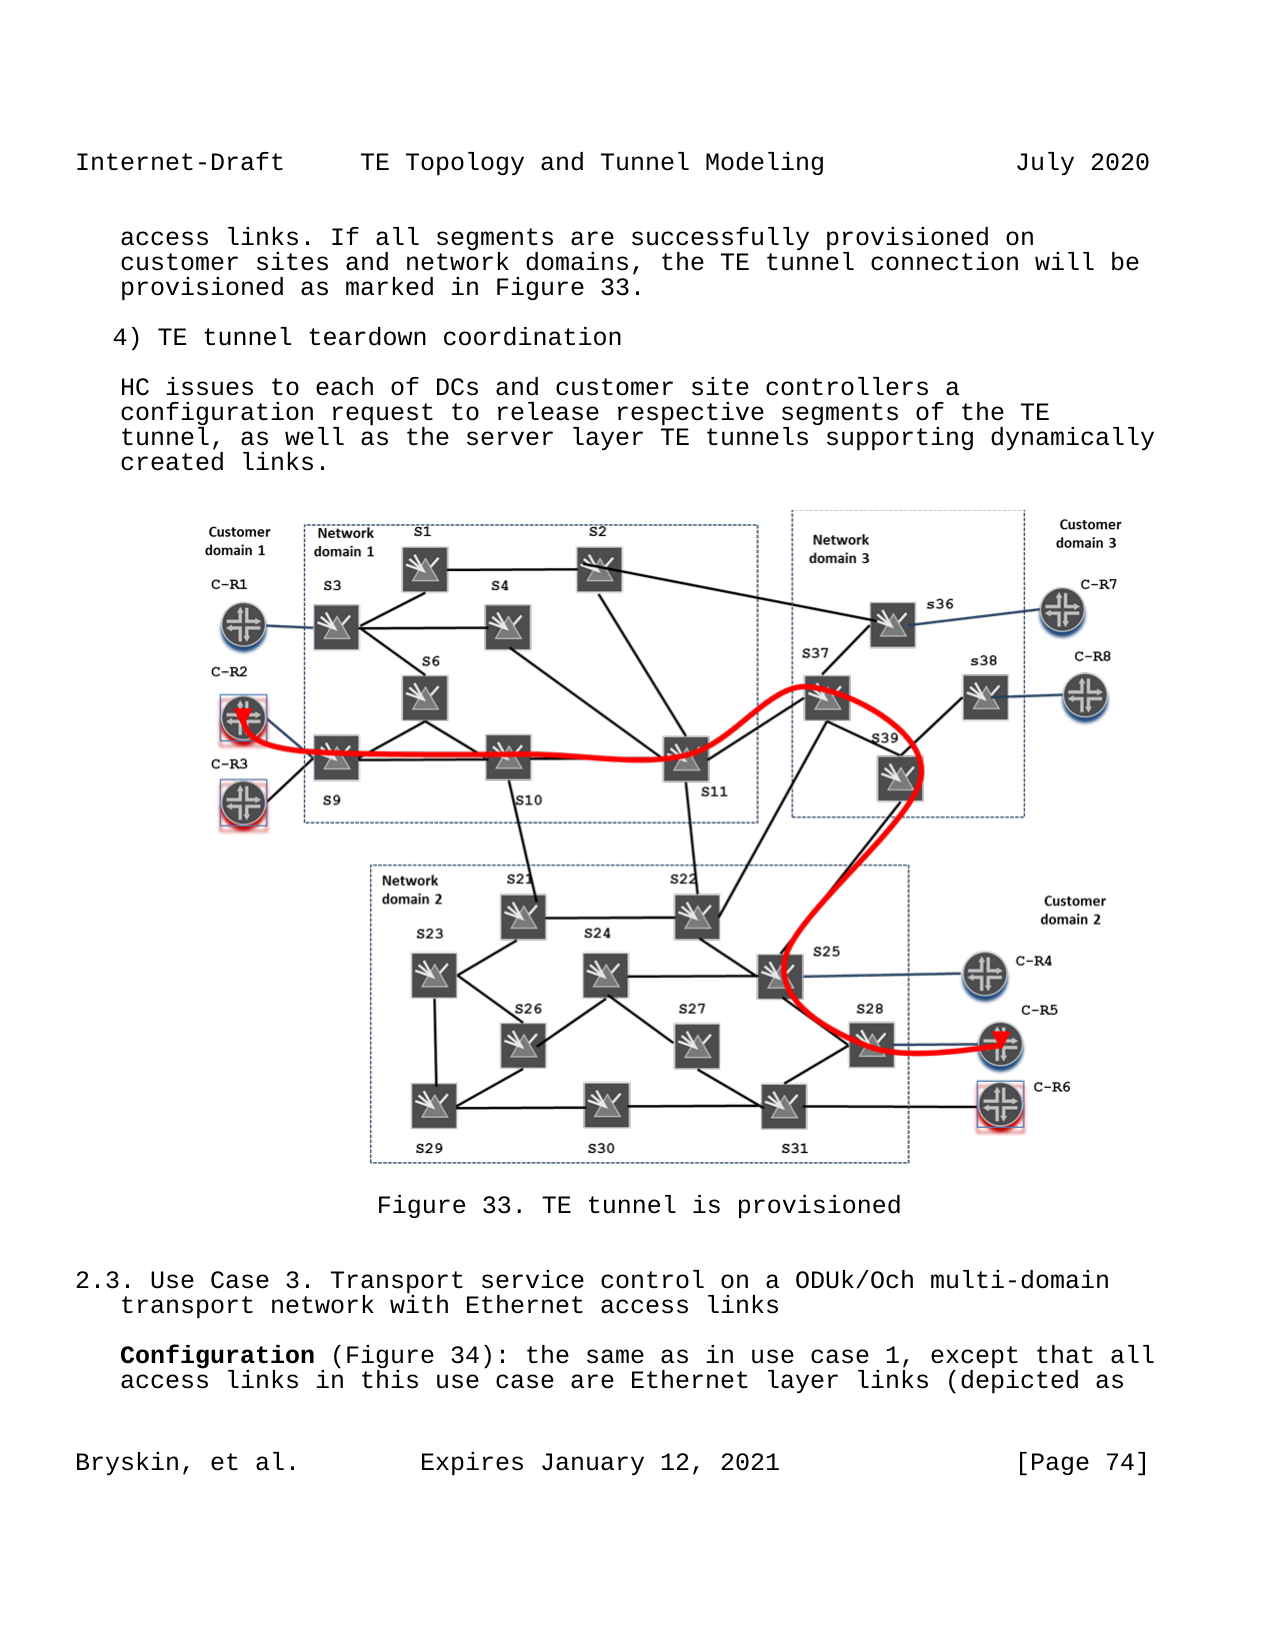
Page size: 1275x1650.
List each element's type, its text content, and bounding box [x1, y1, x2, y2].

picture [195, 510, 1170, 1168]
text HC issues to each of DCs and customer site controllers a configuration request to release respective segments of the TE tunnel, as well as the server layer TE tunnels supporting dynamically created links. [120, 375, 1158, 475]
list TE tunnel teardown coordination [112, 325, 1158, 350]
subtitle Use Case 3. Transport service control on a ODUk/Och multi-domain transport network with Ethernet access links [75, 1268, 1158, 1318]
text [120, 1343, 1158, 1393]
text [120, 225, 1158, 300]
